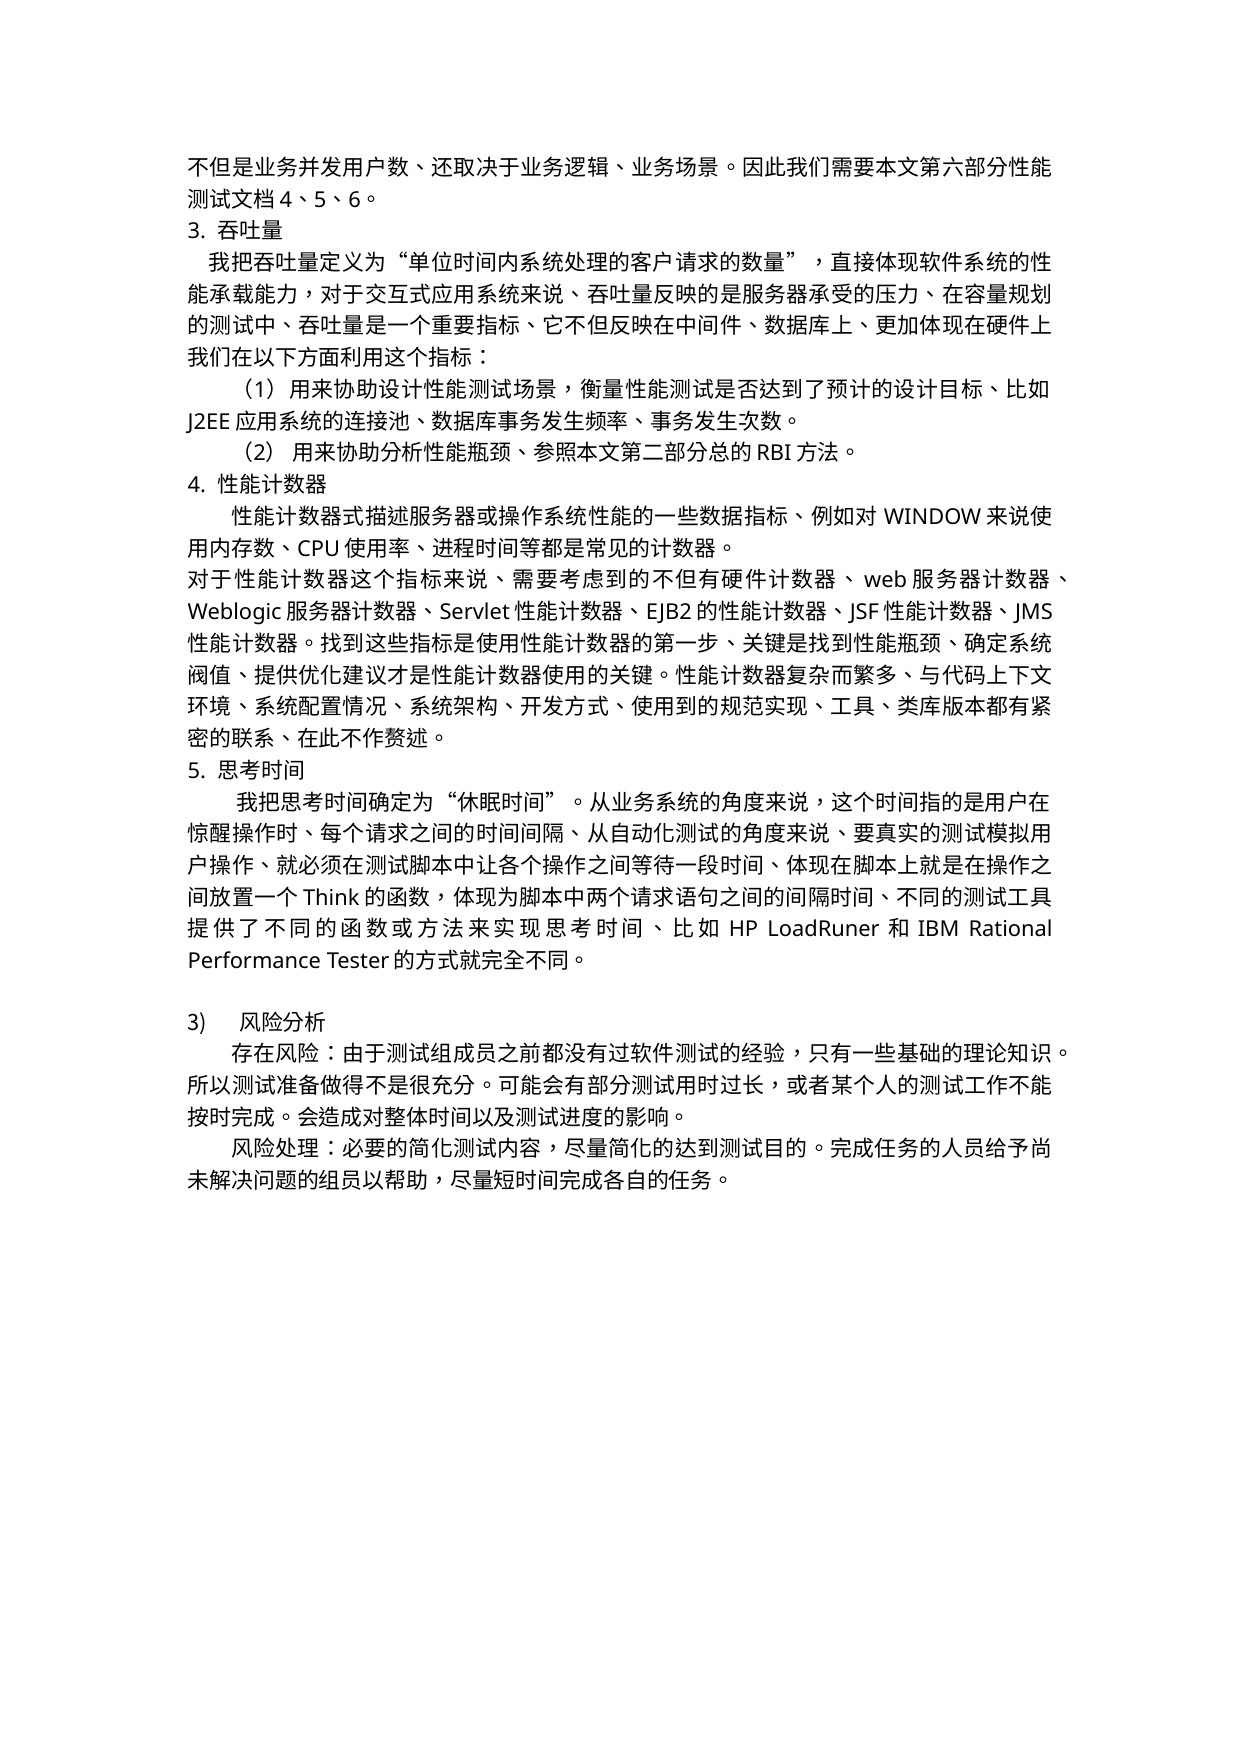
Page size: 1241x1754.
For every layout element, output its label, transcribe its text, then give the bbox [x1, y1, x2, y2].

list 对于性能计数器这个指标来说、需要考虑到的不但有硬件计数器、web服务器计数器、Weblogic服务器计数器、Servlet性能计数器、EJB2的性能计数器、JSF性能计数器、JMS性能计数器。找到这些指标是使用性能计数器的第一步、关键是找到性能瓶颈、确定系统阀值、提供优化建议才是性能计数器使用的关键。性能计数器复杂而繁多、与代码上下文环境、系统配置情况、系统架构、开发方式、使用到的规范实现、工具、类库版本都有紧密的联系、在此不作赘述。 [187, 562, 1053, 753]
list 性能计数器式描述服务器或操作系统性能的一些数据指标、例如对WINDOW来说使用内存数、CPU使用率、进程时间等都是常见的计数器。 [187, 499, 1053, 562]
list 4. 性能计数器 [187, 467, 1053, 499]
text 风险处理：必要的简化测试内容，尽量简化的达到测试目的。完成任务的人员给予尚未解决问题的组员以帮助，尽量短时间完成各自的任务。 [187, 1131, 1053, 1194]
list 我把思考时间确定为“休眠时间”。从业务系统的角度来说，这个时间指的是用户在惊醒操作时、每个请求之间的时间间隔、从自动化测试的角度来说、要真实的测试模拟用户操作、就必须在测试脚本中让各个操作之间等待一段时间、体现在脚本上就是在操作之间放置一个Think的函数，体现为脚本中两个请求语句之间的间隔时间、不同的测试工具提供了不同的函数或方法来实现思考时间、比如HP LoadRuner和IBM Rational Performance Tester的方式就完全不同。 [187, 784, 1053, 975]
text 存在风险：由于测试组成员之前都没有过软件测试的经验，只有一些基础的理论知识。所以测试准备做得不是很充分。可能会有部分测试用时过长，或者某个人的测试工作不能按时完成。会造成对整体时间以及测试进度的影响。 [187, 1036, 1053, 1131]
list 3. 吞吐量 [187, 213, 1053, 245]
list 5. 思考时间 [187, 753, 1053, 784]
list 我把吞吐量定义为“单位时间内系统处理的客户请求的数量”，直接体现软件系统的性能承载能力，对于交互式应用系统来说、吞吐量反映的是服务器承受的压力、在容量规划的测试中、吞吐量是一个重要指标、它不但反映在中间件、数据库上、更加体现在硬件上。我们在以下方面利用这个指标： [187, 245, 1053, 372]
list 风险分析 [187, 1004, 1053, 1036]
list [187, 150, 1053, 213]
list （2） 用来协助分析性能瓶颈、参照本文第二部分总的RBI方法。 [187, 435, 1053, 467]
list （1）用来协助设计性能测试场景，衡量性能测试是否达到了预计的设计目标、比如J2EE应用系统的连接池、数据库事务发生频率、事务发生次数。 [187, 372, 1053, 435]
